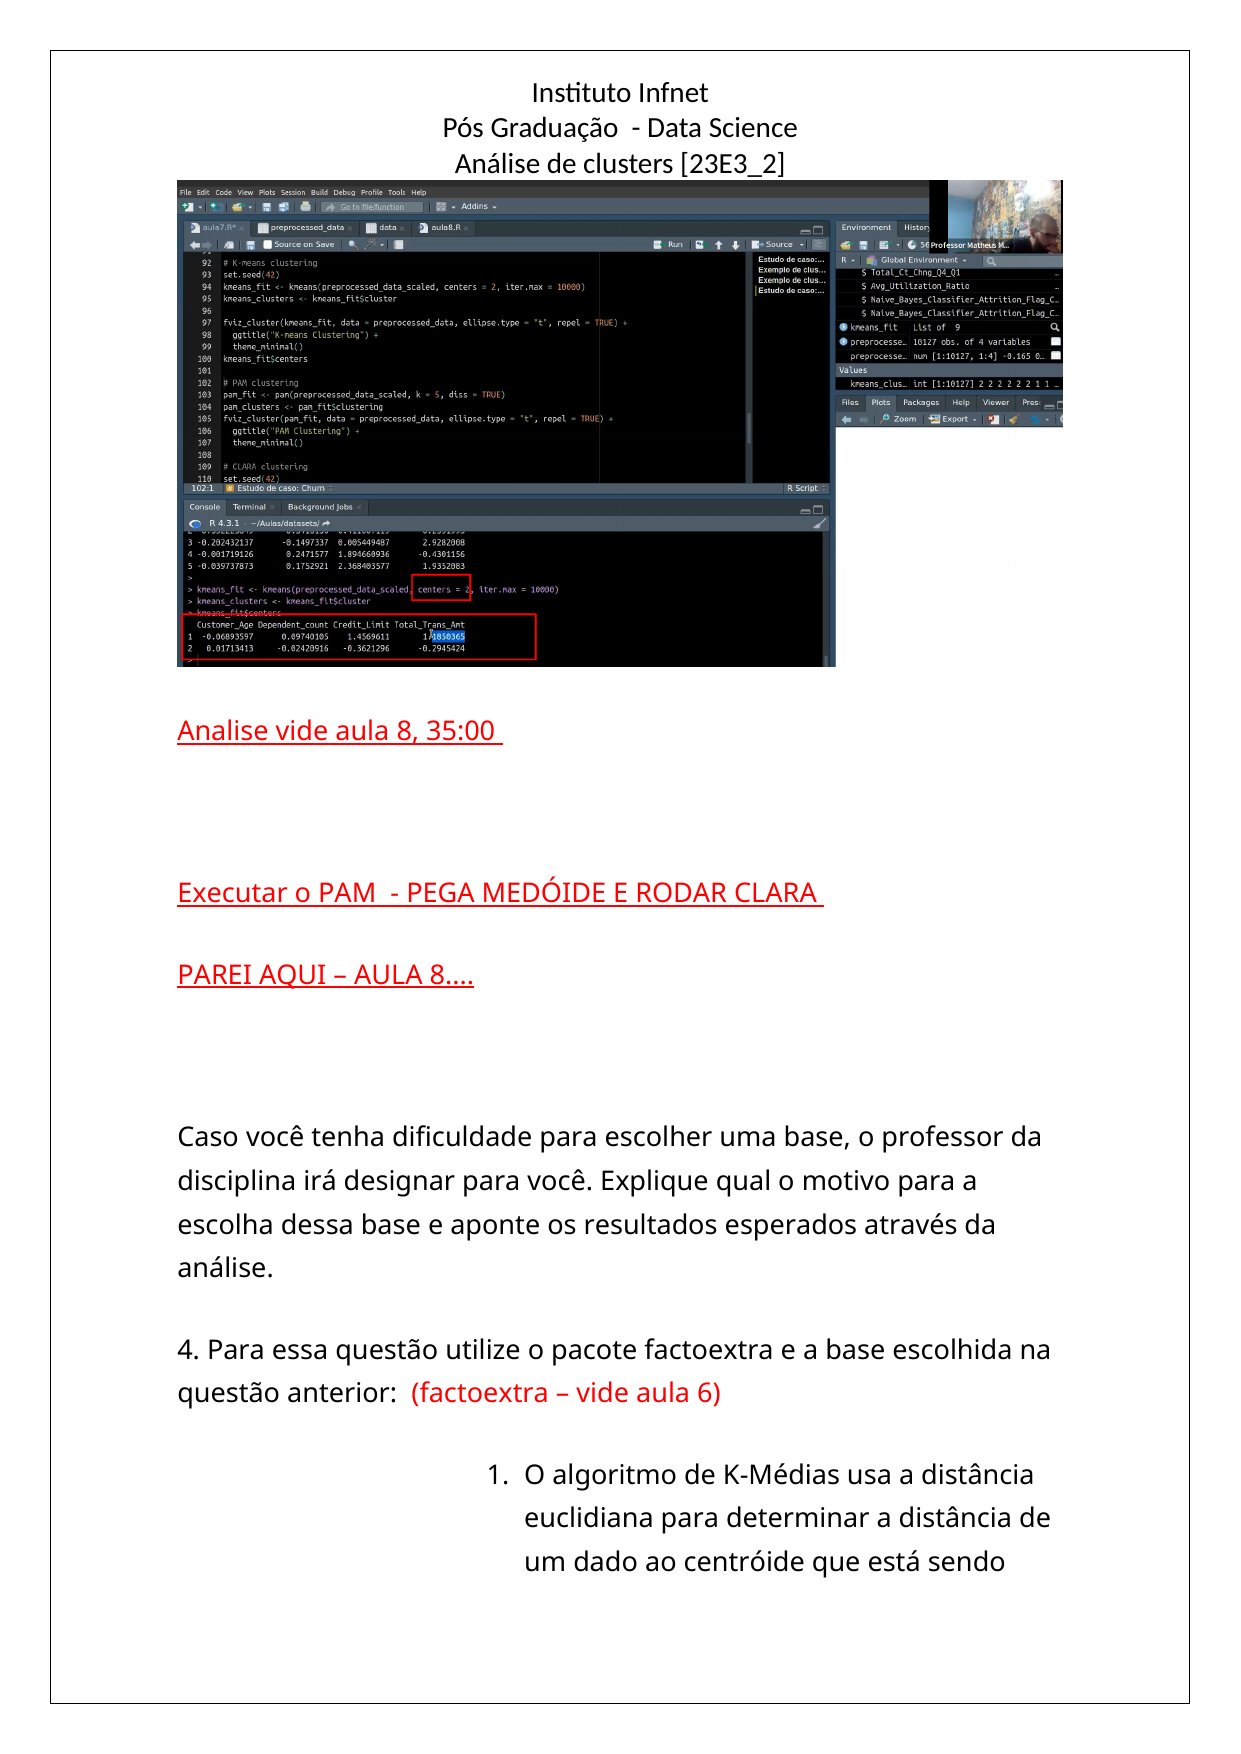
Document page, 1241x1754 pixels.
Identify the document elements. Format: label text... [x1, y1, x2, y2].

text PAREI AQUI – AULA 8.... [177, 948, 1063, 992]
picture [177, 180, 1063, 667]
text Analise vide aula 8, 35:00 [177, 704, 1063, 748]
text 4. Para essa questão utilize o pacote factoextra e a base escolhida na questão anterior: (factoextra – vide aula 6) [177, 1323, 1063, 1411]
text Executar o PAM - PEGA MEDÓIDE E RODAR CLARA [177, 867, 1063, 911]
text Caso você tenha dificuldade para escolher uma base, o professor da disciplina irá designar para você. Explique qual o motivo para a escolha dessa base e aponte os resultados esperados através da análise. [177, 1111, 1063, 1286]
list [486, 1448, 1063, 1579]
